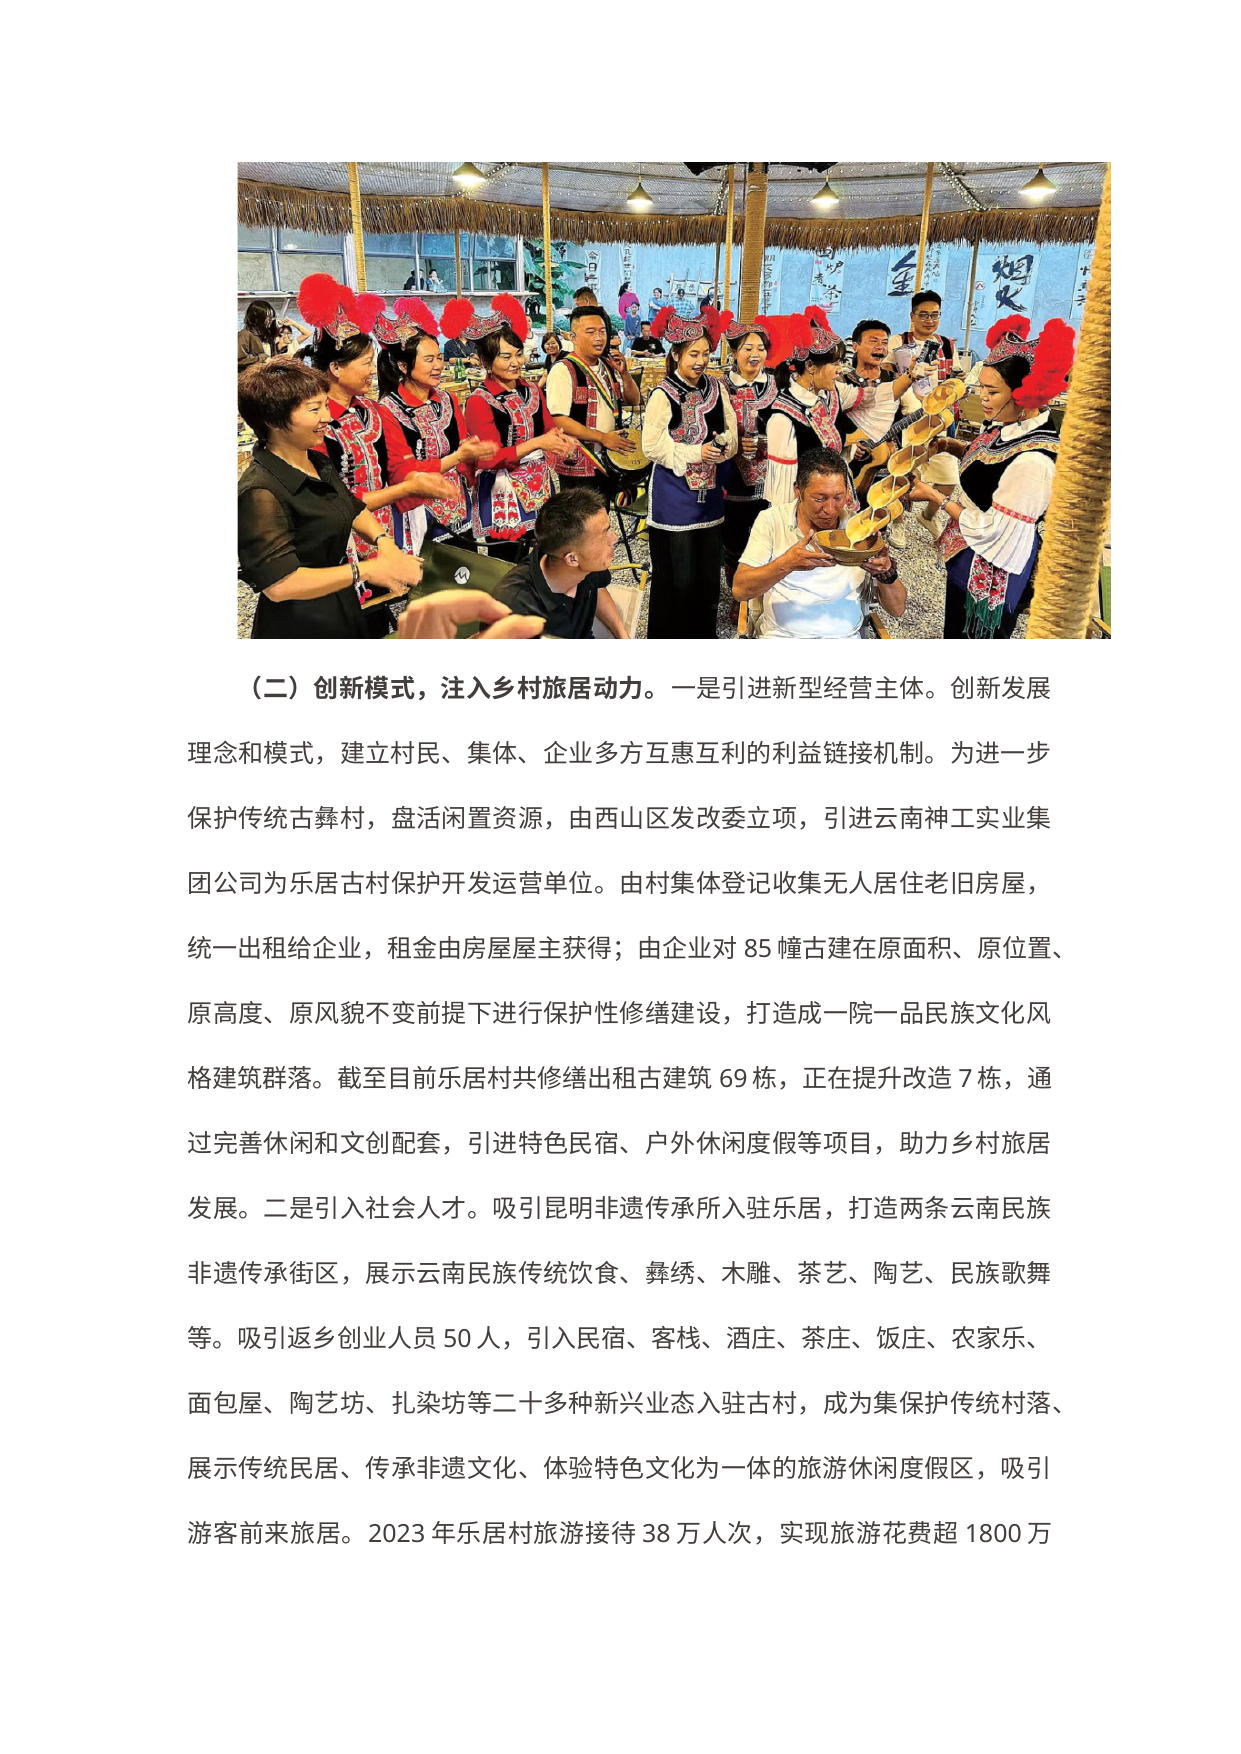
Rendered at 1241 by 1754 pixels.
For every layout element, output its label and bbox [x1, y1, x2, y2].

picture [237, 162, 1111, 639]
text [187, 654, 1053, 1564]
